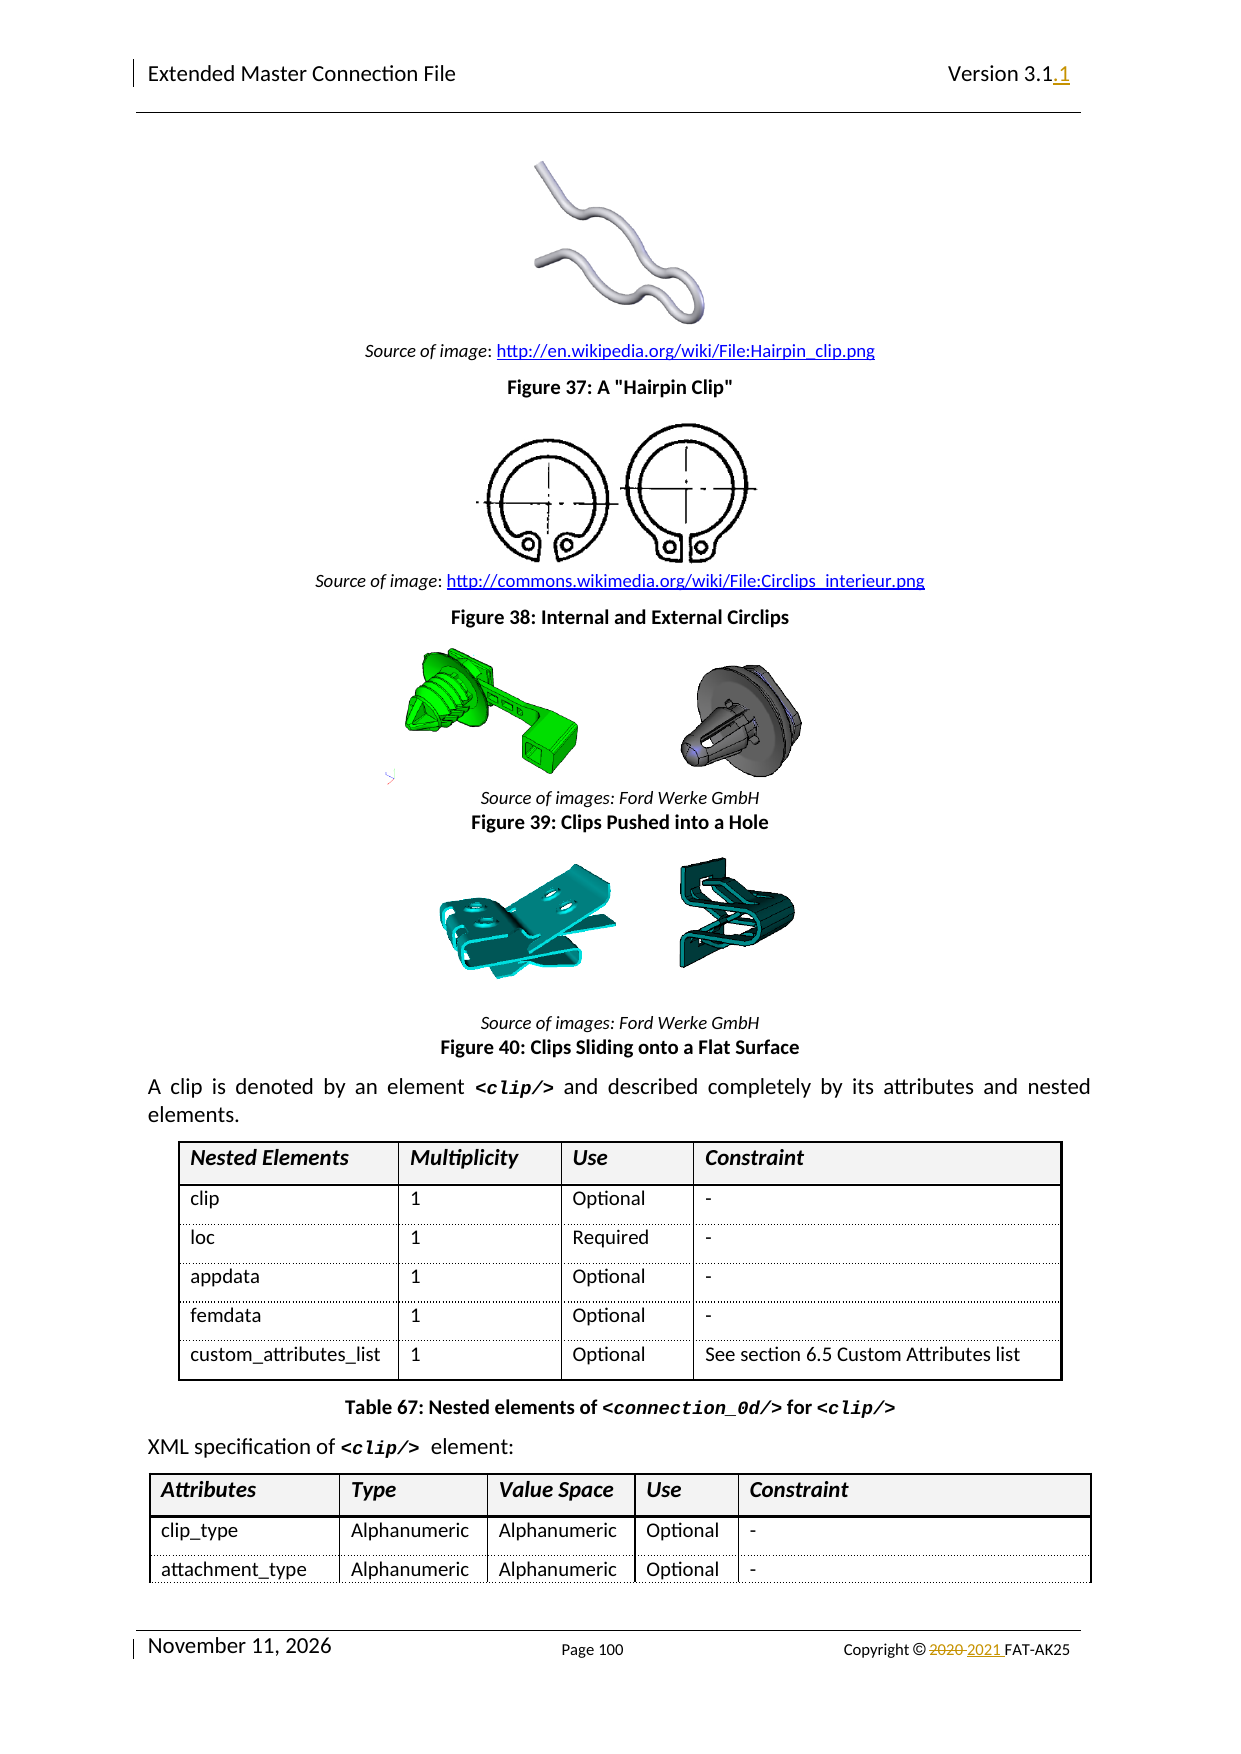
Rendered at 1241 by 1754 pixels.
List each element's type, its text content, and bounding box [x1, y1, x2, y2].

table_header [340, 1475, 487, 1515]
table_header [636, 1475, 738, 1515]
list Source of images: Ford Werke GmbH [148, 786, 1092, 809]
list Source of images: Ford Werke GmbH [148, 1011, 1092, 1034]
picture [384, 642, 582, 786]
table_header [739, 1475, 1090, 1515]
picture [650, 846, 812, 984]
text Figure 39: Clips Pushed into a Hole [148, 809, 1092, 834]
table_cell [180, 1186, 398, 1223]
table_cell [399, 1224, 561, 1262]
picture [428, 857, 623, 984]
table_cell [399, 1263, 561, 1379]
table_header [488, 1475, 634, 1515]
list Source of image: http://en.wikipedia.org/wiki/File:Hairpin_clip.png [148, 339, 1092, 362]
picture [670, 657, 807, 786]
picture [469, 412, 771, 569]
text Figure 38: Internal and External Circlips [148, 604, 1092, 630]
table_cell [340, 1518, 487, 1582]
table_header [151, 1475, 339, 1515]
text Figure 40: Clips Sliding onto a Flat Surface [148, 1034, 1092, 1060]
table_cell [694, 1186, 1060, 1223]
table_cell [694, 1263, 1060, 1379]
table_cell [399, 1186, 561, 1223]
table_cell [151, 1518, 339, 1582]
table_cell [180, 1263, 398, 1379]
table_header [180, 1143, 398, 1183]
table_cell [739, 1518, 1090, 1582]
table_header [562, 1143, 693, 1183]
text Figure 37: A "Hairpin Clip" [148, 374, 1092, 400]
text Table 67: Nested elements of <connection_0d/> for <clip/> [148, 1394, 1092, 1420]
text XML specification of <clip/> element: [148, 1432, 1092, 1460]
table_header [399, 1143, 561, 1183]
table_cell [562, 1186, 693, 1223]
text A clip is denoted by an element <clip/> and described completely by its attributes and nested elements. [148, 1072, 1092, 1128]
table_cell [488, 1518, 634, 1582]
list Source of image: http://commons.wikimedia.org/wiki/File:Circlips_interieur.png [148, 569, 1092, 592]
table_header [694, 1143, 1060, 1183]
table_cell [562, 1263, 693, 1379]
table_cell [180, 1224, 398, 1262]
picture [517, 153, 723, 339]
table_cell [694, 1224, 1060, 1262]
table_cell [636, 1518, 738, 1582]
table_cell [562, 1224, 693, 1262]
